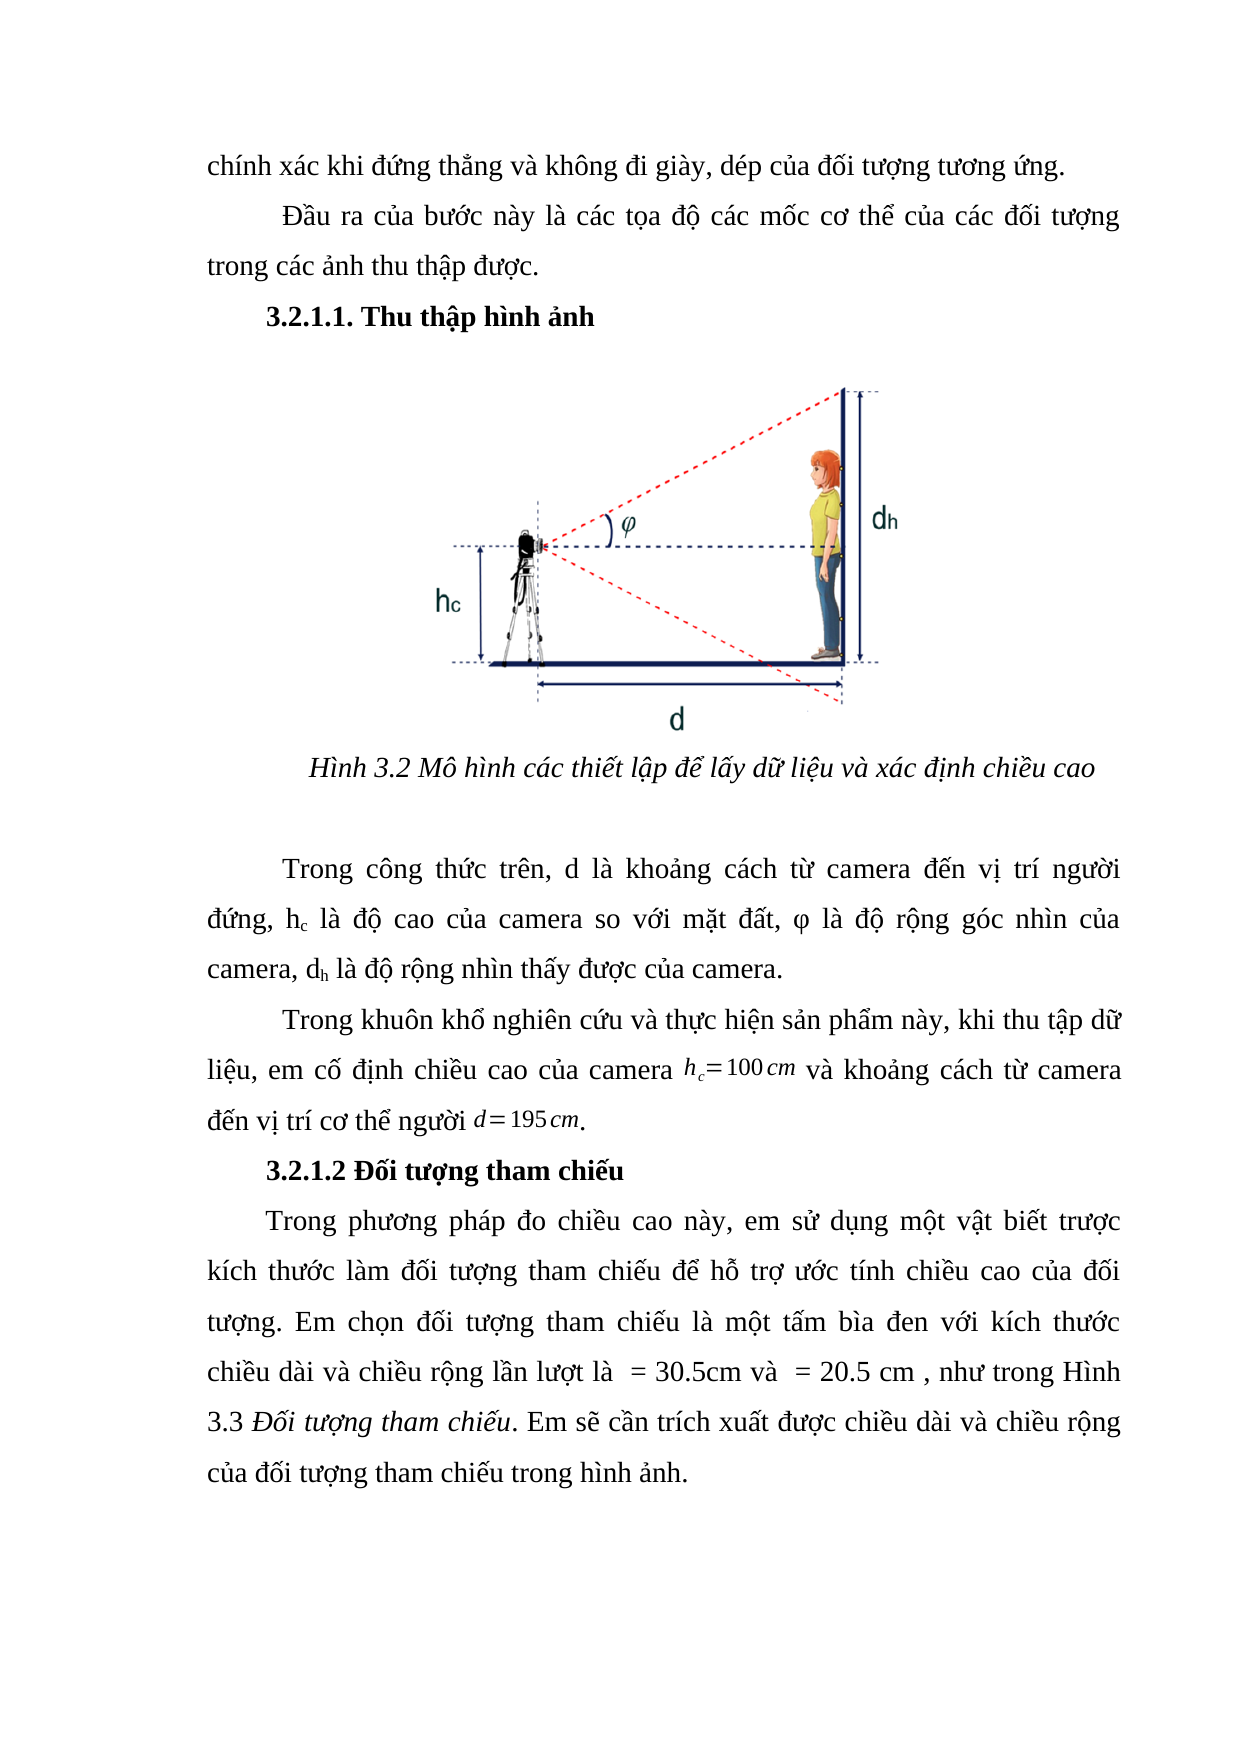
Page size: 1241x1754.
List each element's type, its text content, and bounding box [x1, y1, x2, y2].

text Trong phương pháp đo chiều cao này, em sử dụng một vật biết trược kích thước làm đối tượng tham chiếu để hỗ trợ ước tính chiều cao của đối tượng. Em chọn đối tượng tham chiếu là một tấm bìa đen với kích thước chiều dài và chiều rộng lần lượt là = 30.5cm và = 20.5 cm , như trong Hình 3.3 Đối tượng tham chiếu. Em sẽ cần trích xuất được chiều dài và chiều rộng của đối tượng tham chiếu trong hình ảnh. [207, 1203, 1122, 1488]
subtitle 3.2.1.1. Thu thập hình ảnh [266, 299, 1122, 332]
picture [417, 348, 912, 734]
text Trong công thức trên, d là khoảng cách từ camera đến vị trí người đứng, hc là độ cao của camera so với mặt đất, φ là độ rộng góc nhìn của camera, dh là độ rộng nhìn thấy được của camera. [207, 851, 1122, 985]
text Hình 3.2 Mô hình các thiết lập để lấy dữ liệu và xác định chiều cao [207, 750, 1122, 784]
text Trong khuôn khổ nghiên cứu và thực hiện sản phẩm này, khi thu tập dữ liệu, em cố định chiều cao của camera và khoảng cách từ camera đến vị trí cơ thể người . [207, 1002, 1122, 1136]
text Đầu ra của bước này là các tọa độ các mốc cơ thể của các đối tượng trong các ảnh thu thập được. [207, 198, 1122, 282]
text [207, 148, 1122, 181]
subtitle 3.2.1.2 Đối tượng tham chiếu [266, 1153, 1122, 1186]
